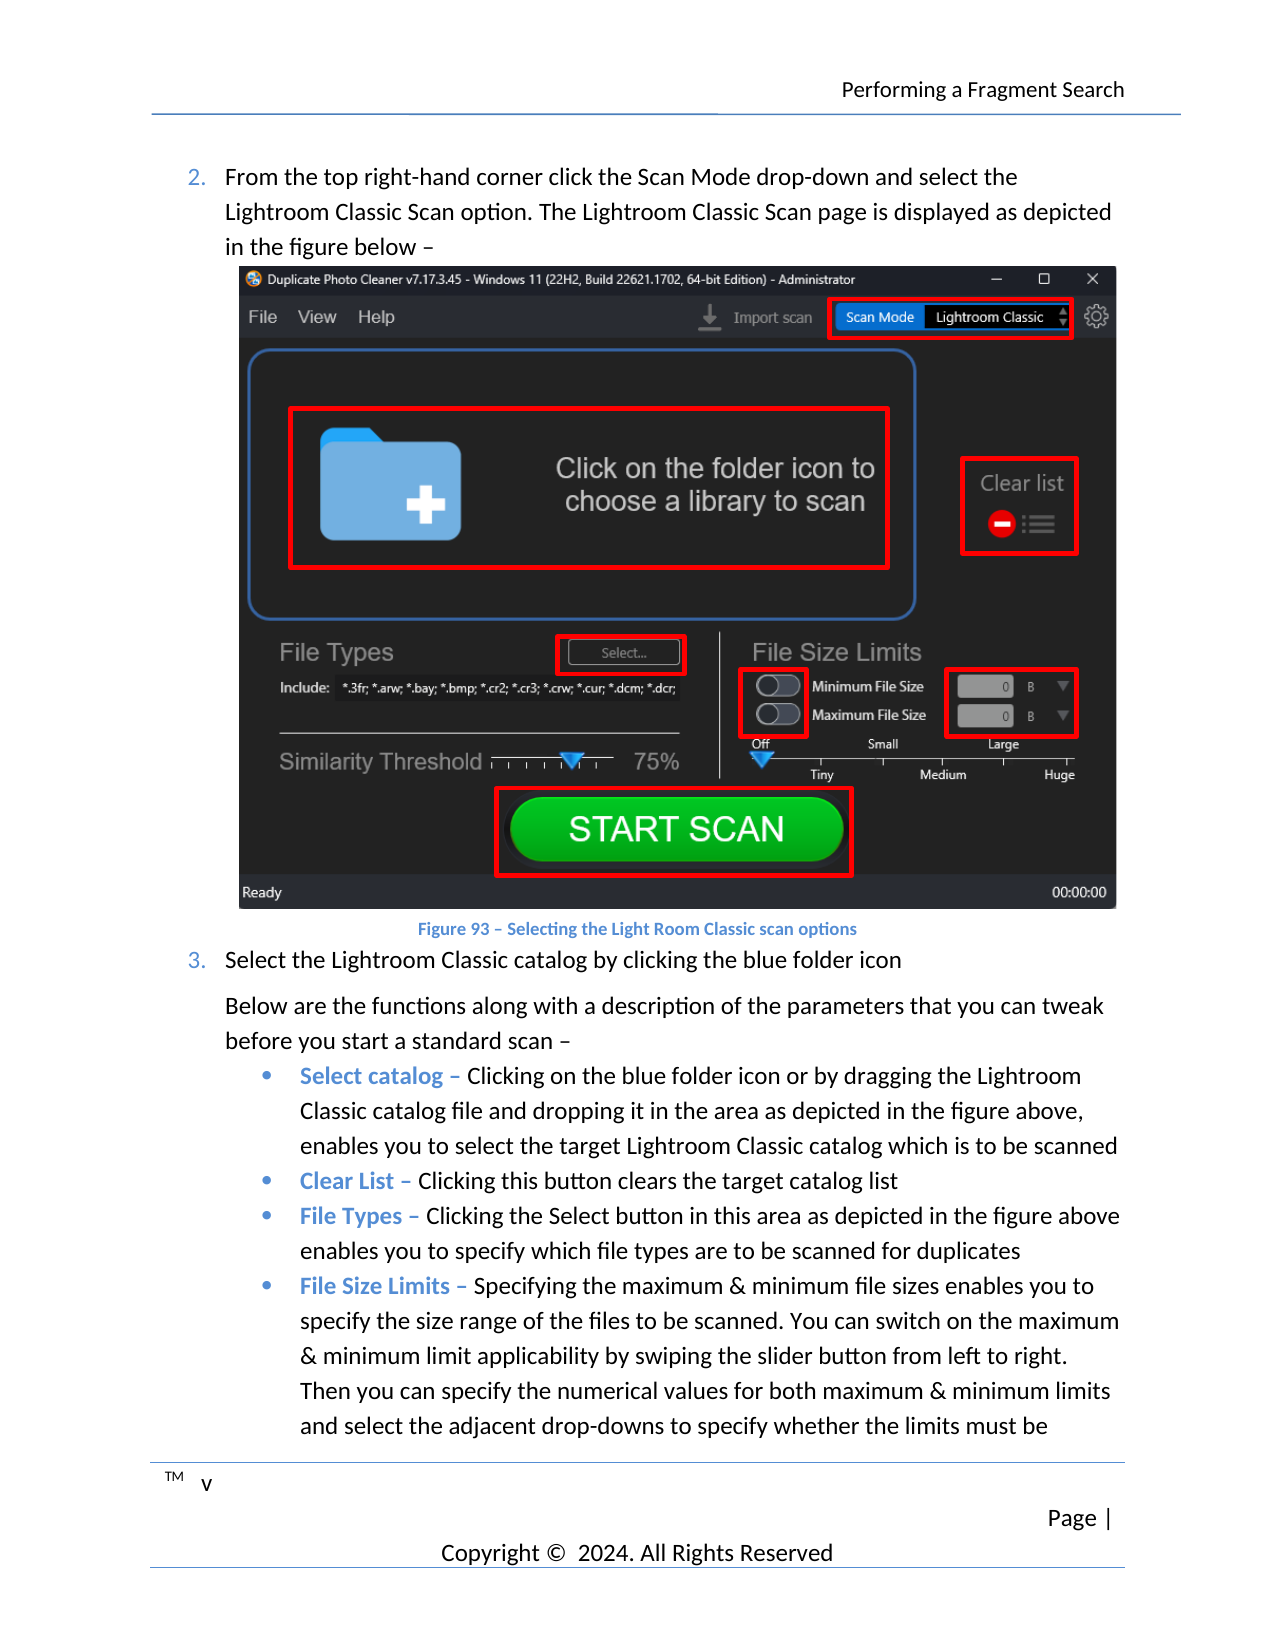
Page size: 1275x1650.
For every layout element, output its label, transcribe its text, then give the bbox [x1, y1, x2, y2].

list File Types – Clicking the Select button in this area as depicted in the figure above enables you to specify which file types are to be scanned for duplicates [262, 1200, 1125, 1266]
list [262, 1270, 1125, 1441]
list Clear List – Clicking this button clears the target catalog list [262, 1165, 1125, 1196]
text Figure 93 – Selecting the Light Room Classic scan options [150, 917, 1125, 940]
list From the top right-hand corner click the Scan Mode drop-down and select the Lightroom Classic Scan option. The Lightroom Classic Scan page is displayed as depicted in the figure below – [187, 161, 1125, 262]
list Below are the functions along with a description of the parameters that you can tweak before you start a standard scan – [225, 990, 1125, 1056]
list Select catalog – Clicking on the blue folder icon or by dragging the Lightroom Classic catalog file and dropping it in the area as depicted in the figure above, enables you to select the target Lightroom Classic catalog which is to be scanned [262, 1060, 1125, 1161]
list Select the Lightroom Classic catalog by clicking the blue folder icon [187, 944, 1125, 974]
picture [239, 266, 1117, 909]
